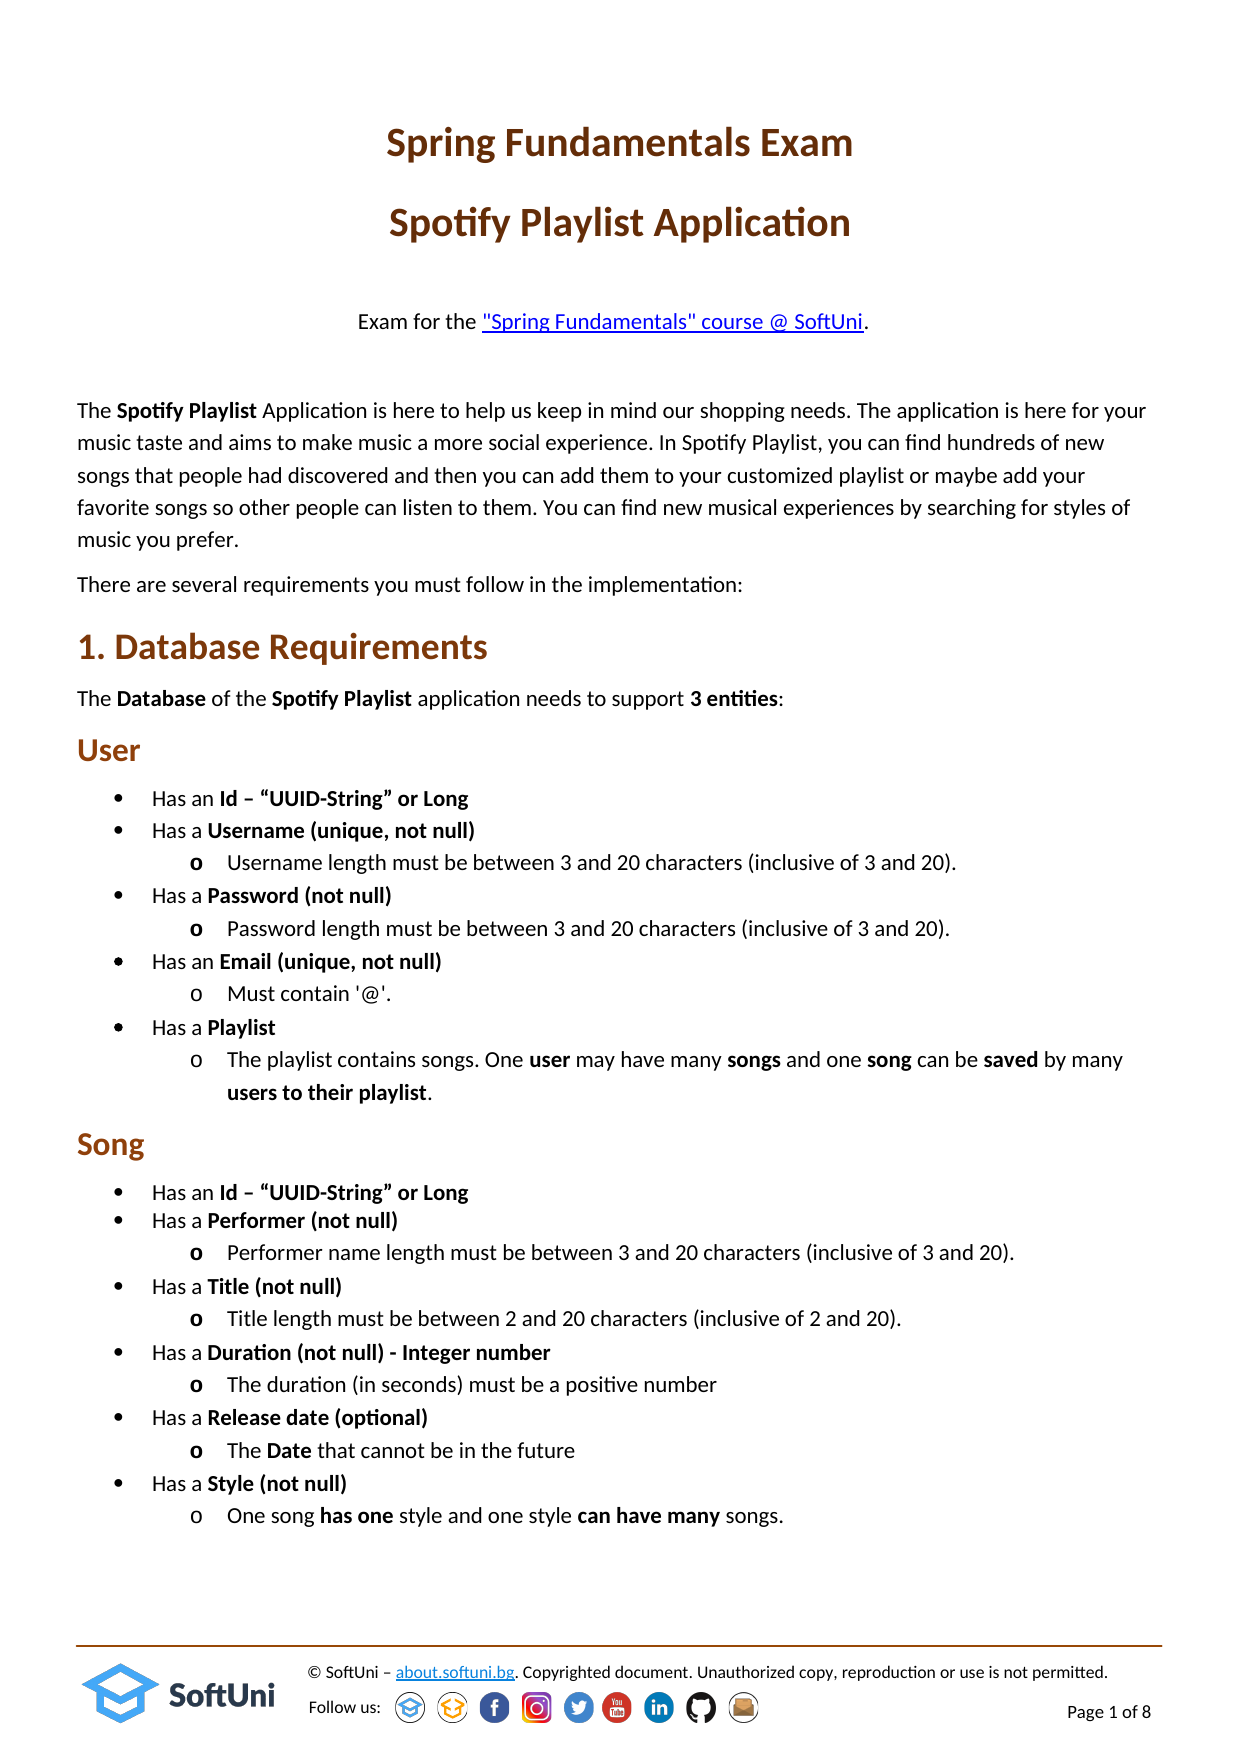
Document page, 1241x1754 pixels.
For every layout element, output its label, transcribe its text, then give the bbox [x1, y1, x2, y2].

picture [665, 1714, 674, 1723]
picture [686, 1692, 716, 1723]
list Has a Style (not null) [114, 1469, 1163, 1497]
picture [564, 1692, 594, 1723]
list The duration (in seconds) must be a positive number [189, 1370, 1163, 1399]
picture [437, 1692, 468, 1723]
subtitle Spring Fundamentals Exam [77, 116, 1163, 167]
list Has a Username (unique, not null) [114, 816, 1163, 844]
text The Database of the Spotify Playlist application needs to support 3 entities: [77, 684, 1163, 712]
list Performer name length must be between 3 and 20 characters (inclusive of 3 and 20). [189, 1238, 1163, 1268]
text The Spotify Playlist Application is here to help us keep in mind our shopping needs. The application is here for your music taste and aims to make music a more social experience. In Spotify Playlist, you can find hundreds of new songs that people had discovered and then you can add them to your customized playlist or maybe add your favorite songs so other people can listen to them. You can find new musical experiences by searching for styles of music you prefer. [77, 396, 1163, 553]
subtitle Database Requirements [77, 623, 1163, 669]
picture [658, 1705, 667, 1714]
list Must contain '@'. [189, 979, 1163, 1009]
list Has a Playlist [114, 1013, 1163, 1041]
list Password length must be between 3 and 20 characters (inclusive of 3 and 20). [189, 914, 1163, 943]
picture [644, 1692, 653, 1701]
picture [644, 1714, 653, 1723]
text There are several requirements you must follow in the implementation: [77, 570, 1163, 598]
list Has an Email (unique, not null) [114, 947, 1163, 975]
list Has an Id – “UUID-String” or Long [114, 784, 1163, 812]
list Has an Id – “UUID-String” or Long [114, 1178, 1163, 1206]
picture [522, 1692, 552, 1723]
list Has a Title (not null) [114, 1272, 1163, 1300]
list Has a Release date (optional) [114, 1403, 1163, 1432]
picture [665, 1692, 674, 1701]
list The Date that cannot be in the future [189, 1436, 1163, 1465]
picture [602, 1692, 632, 1723]
list One song has one style and one style can have many songs. [189, 1501, 1163, 1531]
list The playlist contains songs. One user may have many songs and one song can be saved by many users to their playlist. [189, 1045, 1163, 1107]
picture [479, 1692, 510, 1723]
subtitle Song [77, 1123, 1163, 1164]
list Username length must be between 3 and 20 characters (inclusive of 3 and 20). [189, 848, 1163, 877]
subtitle User [77, 728, 1163, 769]
picture [395, 1692, 425, 1723]
list Has a Performer (not null) [114, 1206, 1163, 1234]
list Title length must be between 2 and 20 characters (inclusive of 2 and 20). [189, 1304, 1163, 1333]
list Has a Duration (not null) - Integer number [114, 1338, 1163, 1366]
picture [75, 1658, 281, 1729]
list Has a Password (not null) [114, 882, 1163, 909]
subtitle Spotify Playlist Application [77, 196, 1163, 246]
picture [728, 1692, 759, 1723]
text Exam for the "Spring Fundamentals" course @ SoftUni. [77, 307, 1163, 335]
